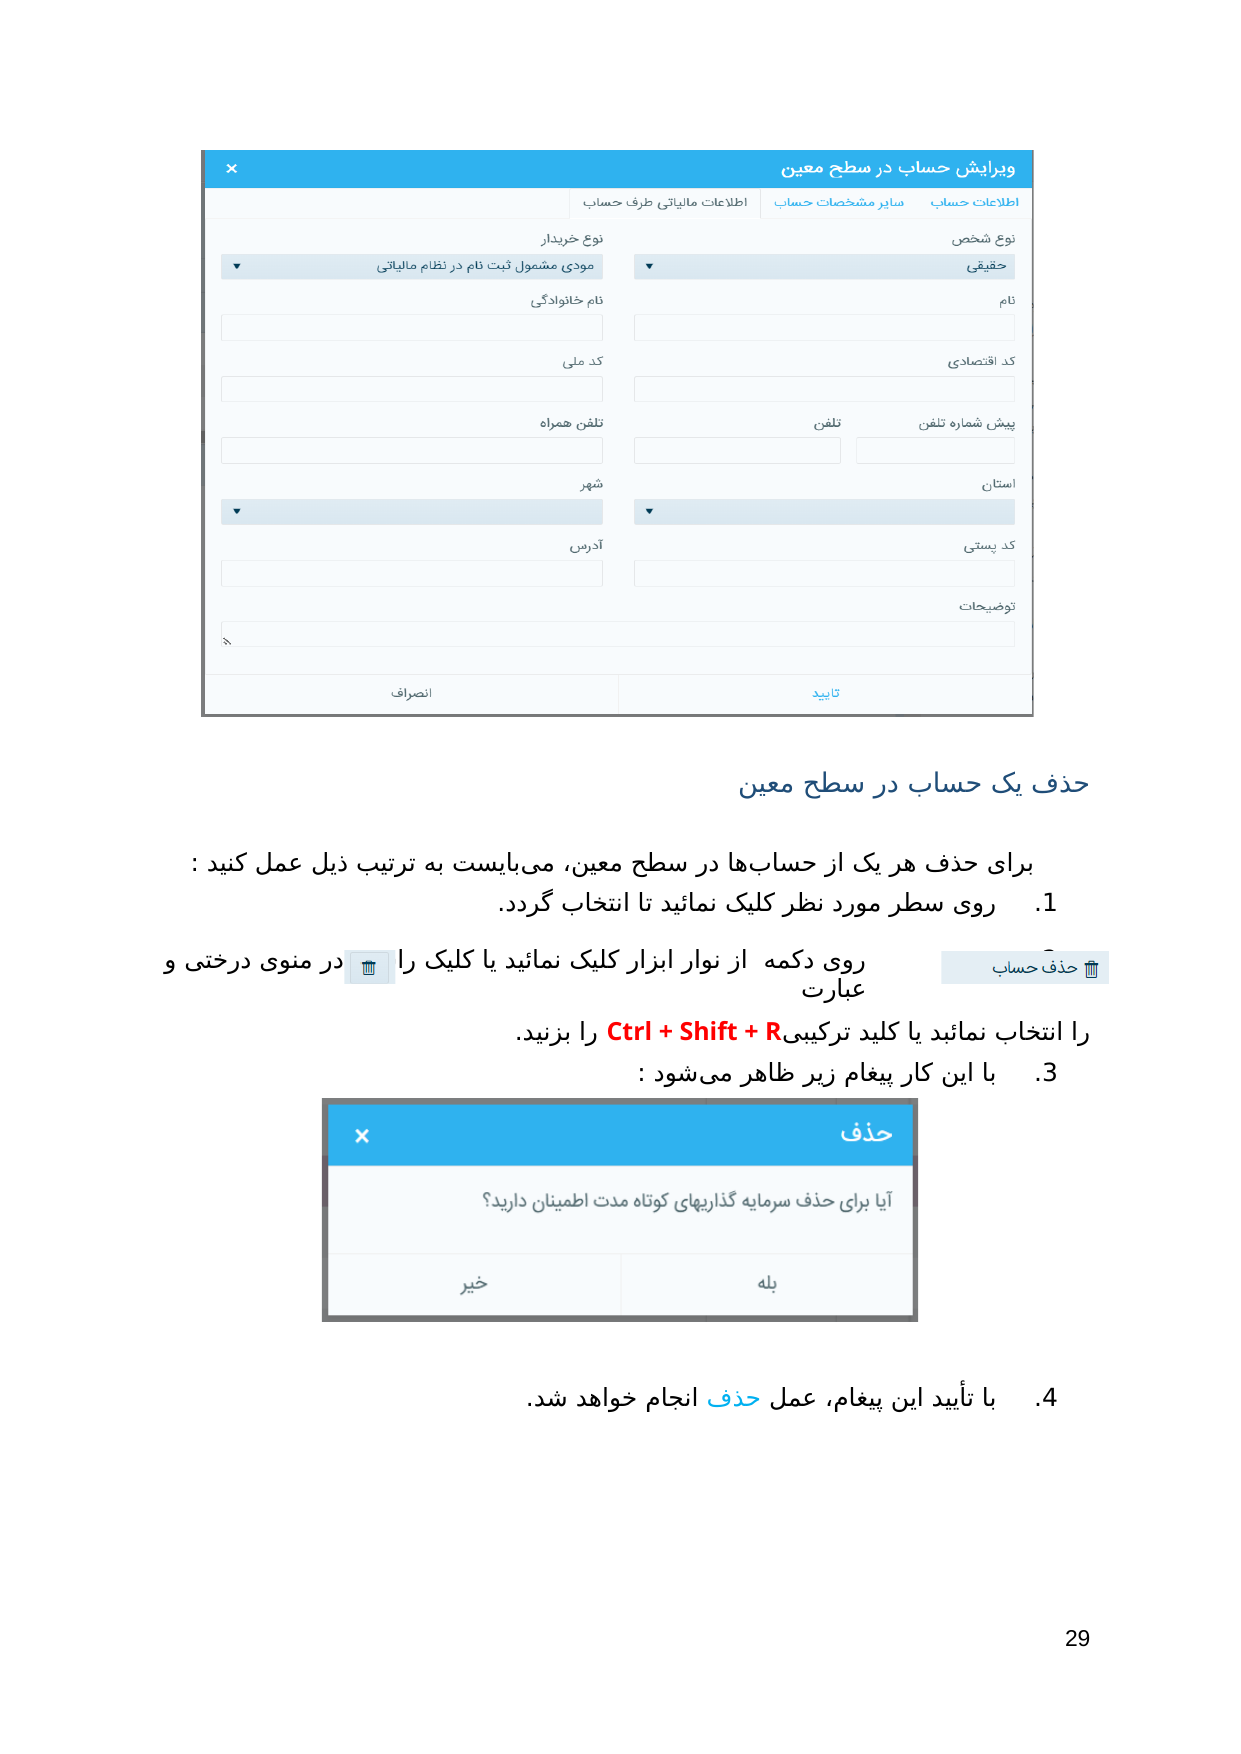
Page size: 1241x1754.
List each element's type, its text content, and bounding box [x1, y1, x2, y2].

list با اين كار پيغام زير ظاهر می‌‌شود : [150, 1058, 1034, 1088]
text را انتخاب نمائبد یا کلید ترکیبیCtrl + Shift + R را بزنید. [150, 1014, 1090, 1048]
picture [344, 950, 396, 984]
subtitle حذف یک حساب در سطح معین [150, 768, 1090, 799]
picture [941, 951, 1109, 986]
list با تأييد اين پيغام، عمل حذف انجام خواهد شد. [150, 1383, 1034, 1412]
list روی دکمه از نوار ابزار کلیک نمائید یا کلیک راست در منوی درختی و عبارت [150, 945, 1034, 1004]
list روی سطر مورد نظر کلیک نمائید تا انتخاب گردد. [150, 888, 1034, 917]
text برای حذف هر یک از حساب‌‌ها در سطح معین، می‌‌بایست به ترتیب ذیل عمل کنید : [150, 848, 1034, 878]
picture [201, 150, 1034, 717]
picture [321, 1098, 919, 1322]
